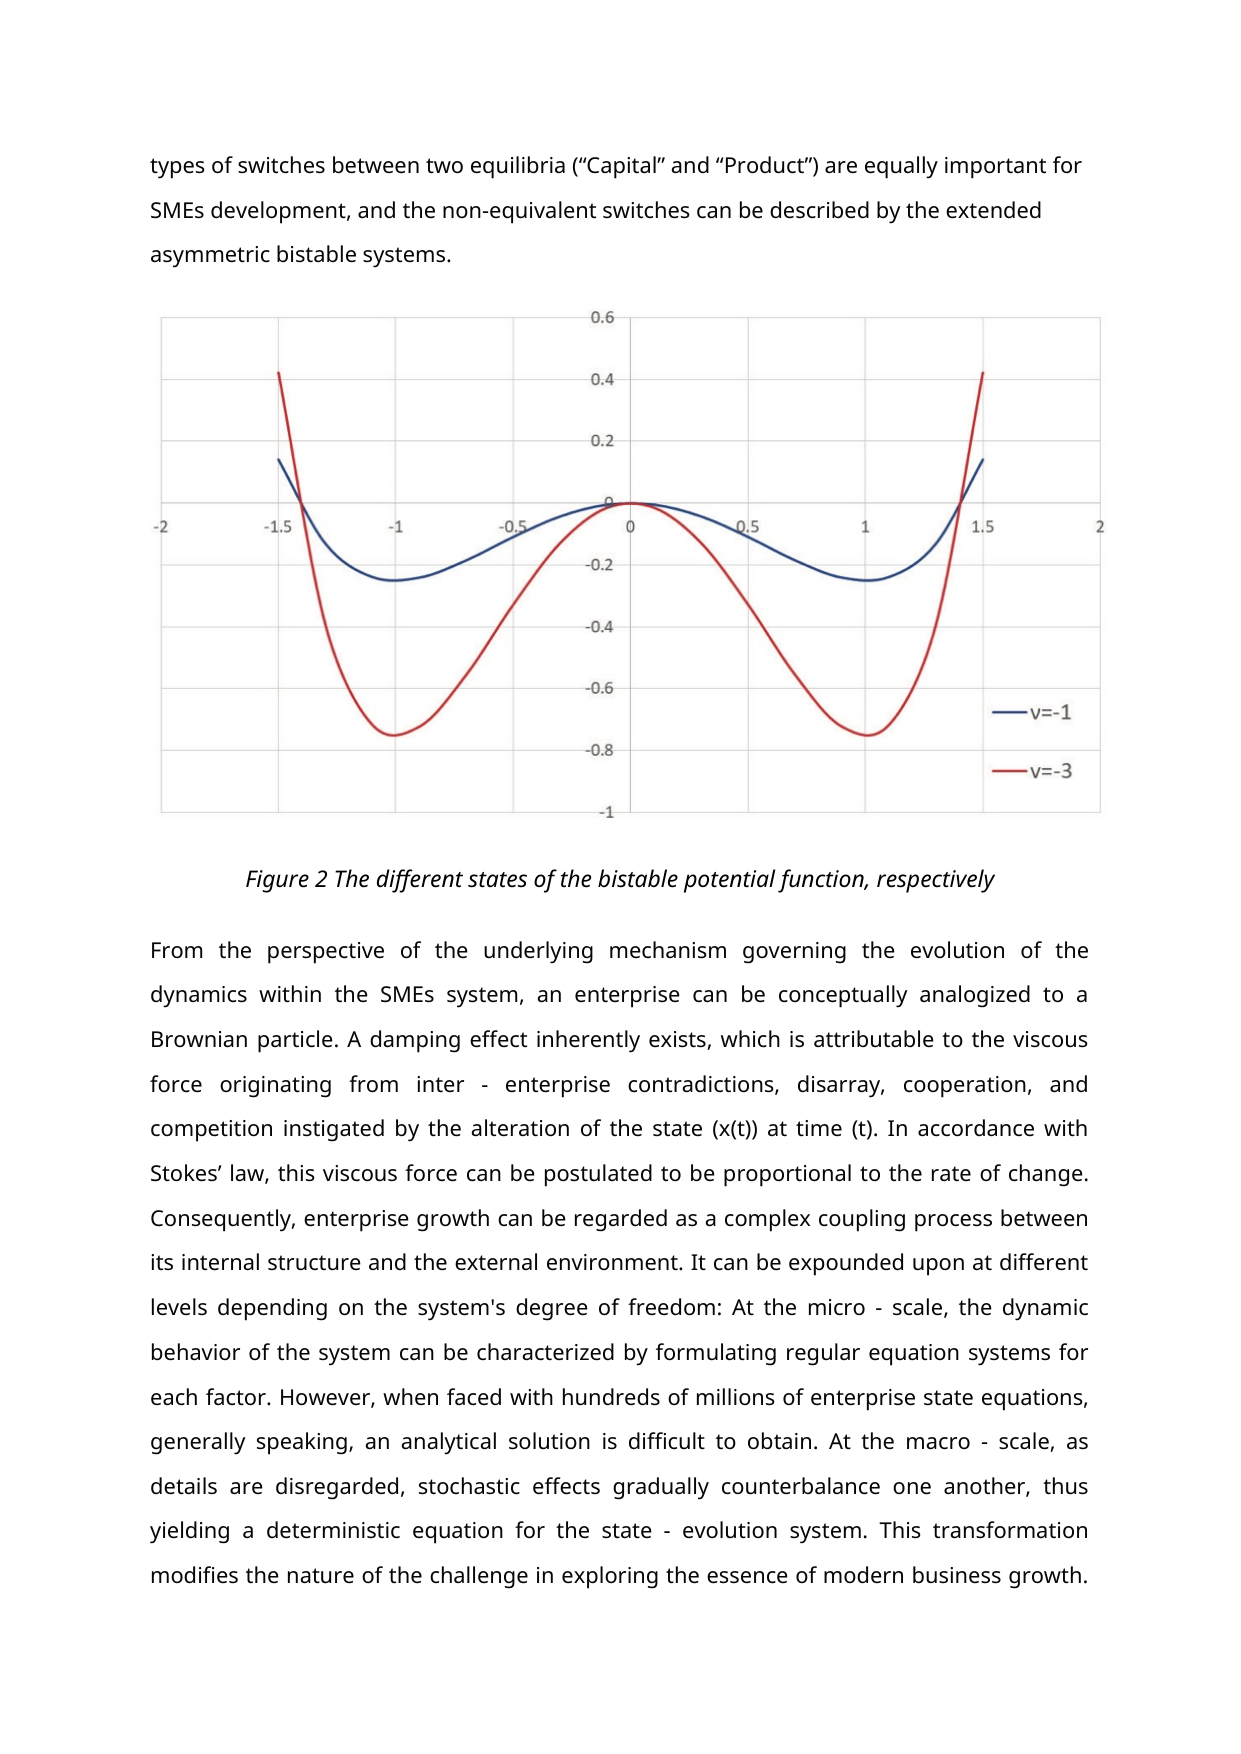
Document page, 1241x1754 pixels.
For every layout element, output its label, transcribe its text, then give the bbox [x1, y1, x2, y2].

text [150, 150, 1090, 269]
picture [150, 309, 1109, 822]
text Figure 2 The different states of the bistable potential function, respectively [150, 863, 1090, 894]
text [150, 934, 1090, 1590]
